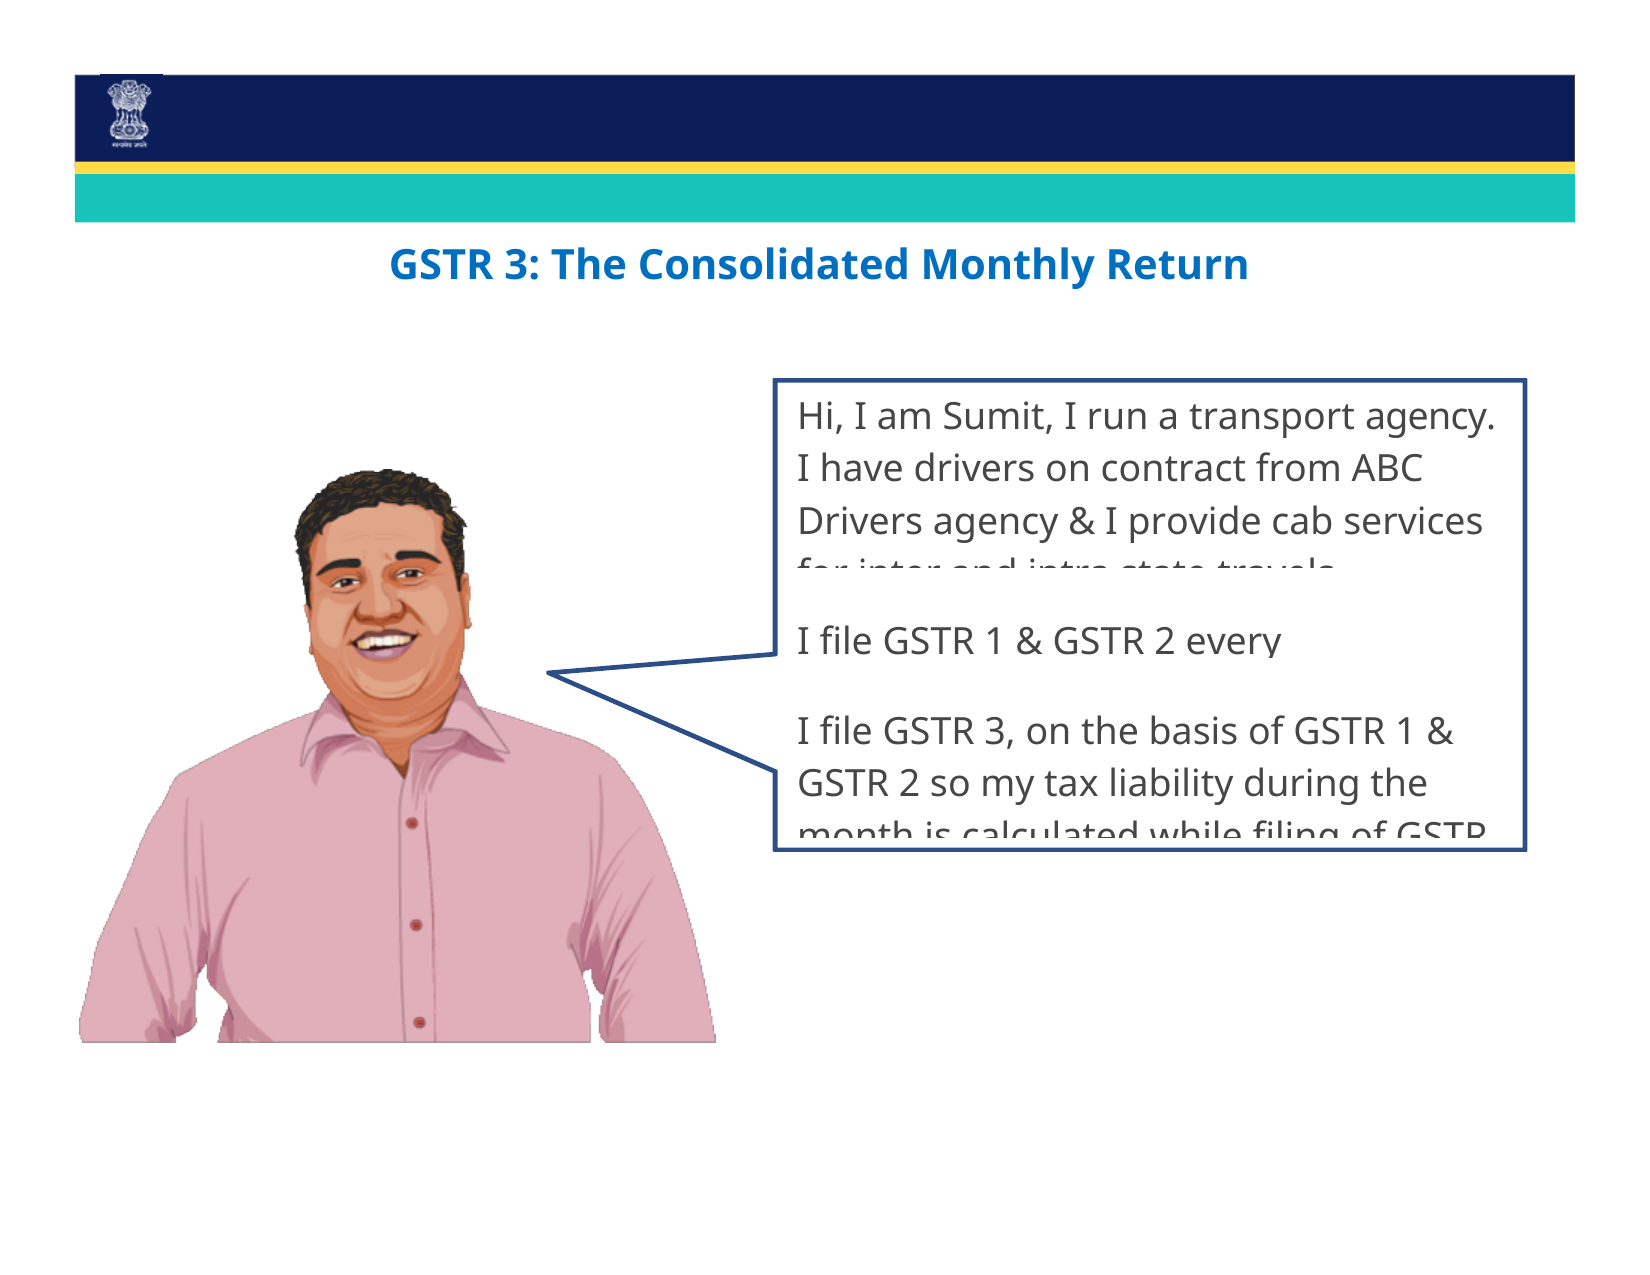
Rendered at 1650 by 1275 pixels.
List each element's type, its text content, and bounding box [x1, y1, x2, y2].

subtitle GSTR 3: The Consolidated Monthly Return [251, 235, 1388, 292]
picture [79, 469, 716, 1043]
picture [100, 74, 163, 150]
